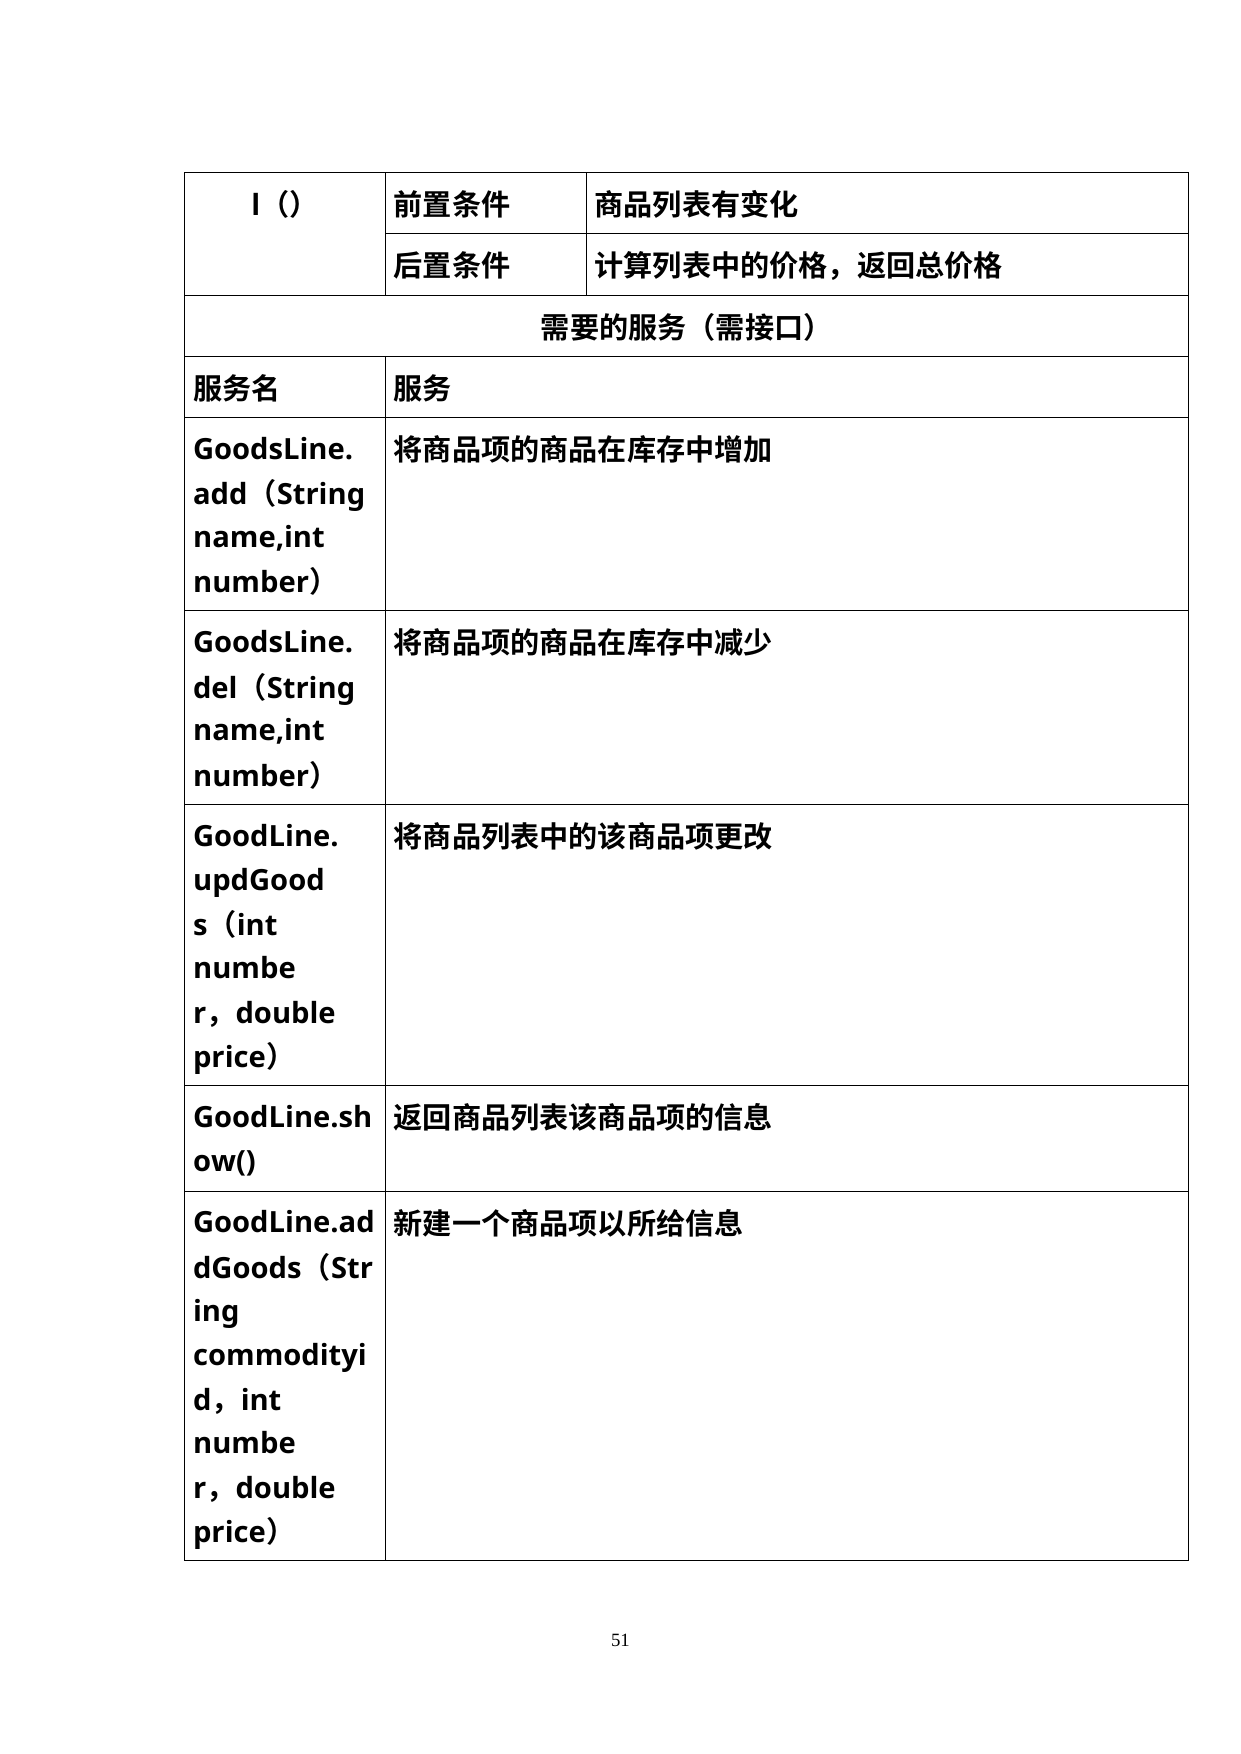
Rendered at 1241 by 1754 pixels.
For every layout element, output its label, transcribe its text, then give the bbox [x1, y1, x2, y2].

table_cell 服务名 [185, 357, 385, 417]
table_cell GoodLine.show() [185, 1086, 385, 1191]
table_cell 将商品项的商品在库存中增加 [386, 418, 1188, 610]
table_cell 后置条件 [386, 234, 586, 294]
table_cell GoodsLine. del（String name,int number） [185, 611, 385, 804]
table_cell 需要的服务（需接口） [185, 296, 1188, 356]
table_cell 返回商品列表该商品项的信息 [386, 1086, 1188, 1191]
table_cell GoodLine. updGoods（int number，double price） [185, 805, 385, 1085]
table_cell GoodsList.cal（） [185, 173, 385, 294]
table_cell 将商品项的商品在库存中减少 [386, 611, 1188, 804]
table_cell 服务 [386, 357, 1188, 417]
table_cell GoodsLine. add（String name,int number） [185, 418, 385, 610]
table_cell 商品列表有变化 [587, 173, 1188, 233]
table_cell 将商品列表中的该商品项更改 [386, 805, 1188, 1085]
table_cell 新建一个商品项以所给信息 [386, 1192, 1188, 1560]
table_cell 计算列表中的价格，返回总价格 [587, 234, 1188, 294]
table_cell 前置条件 [386, 173, 586, 233]
table_cell GoodLine.addGoods（String commodityid，int number，double price） [185, 1192, 385, 1560]
